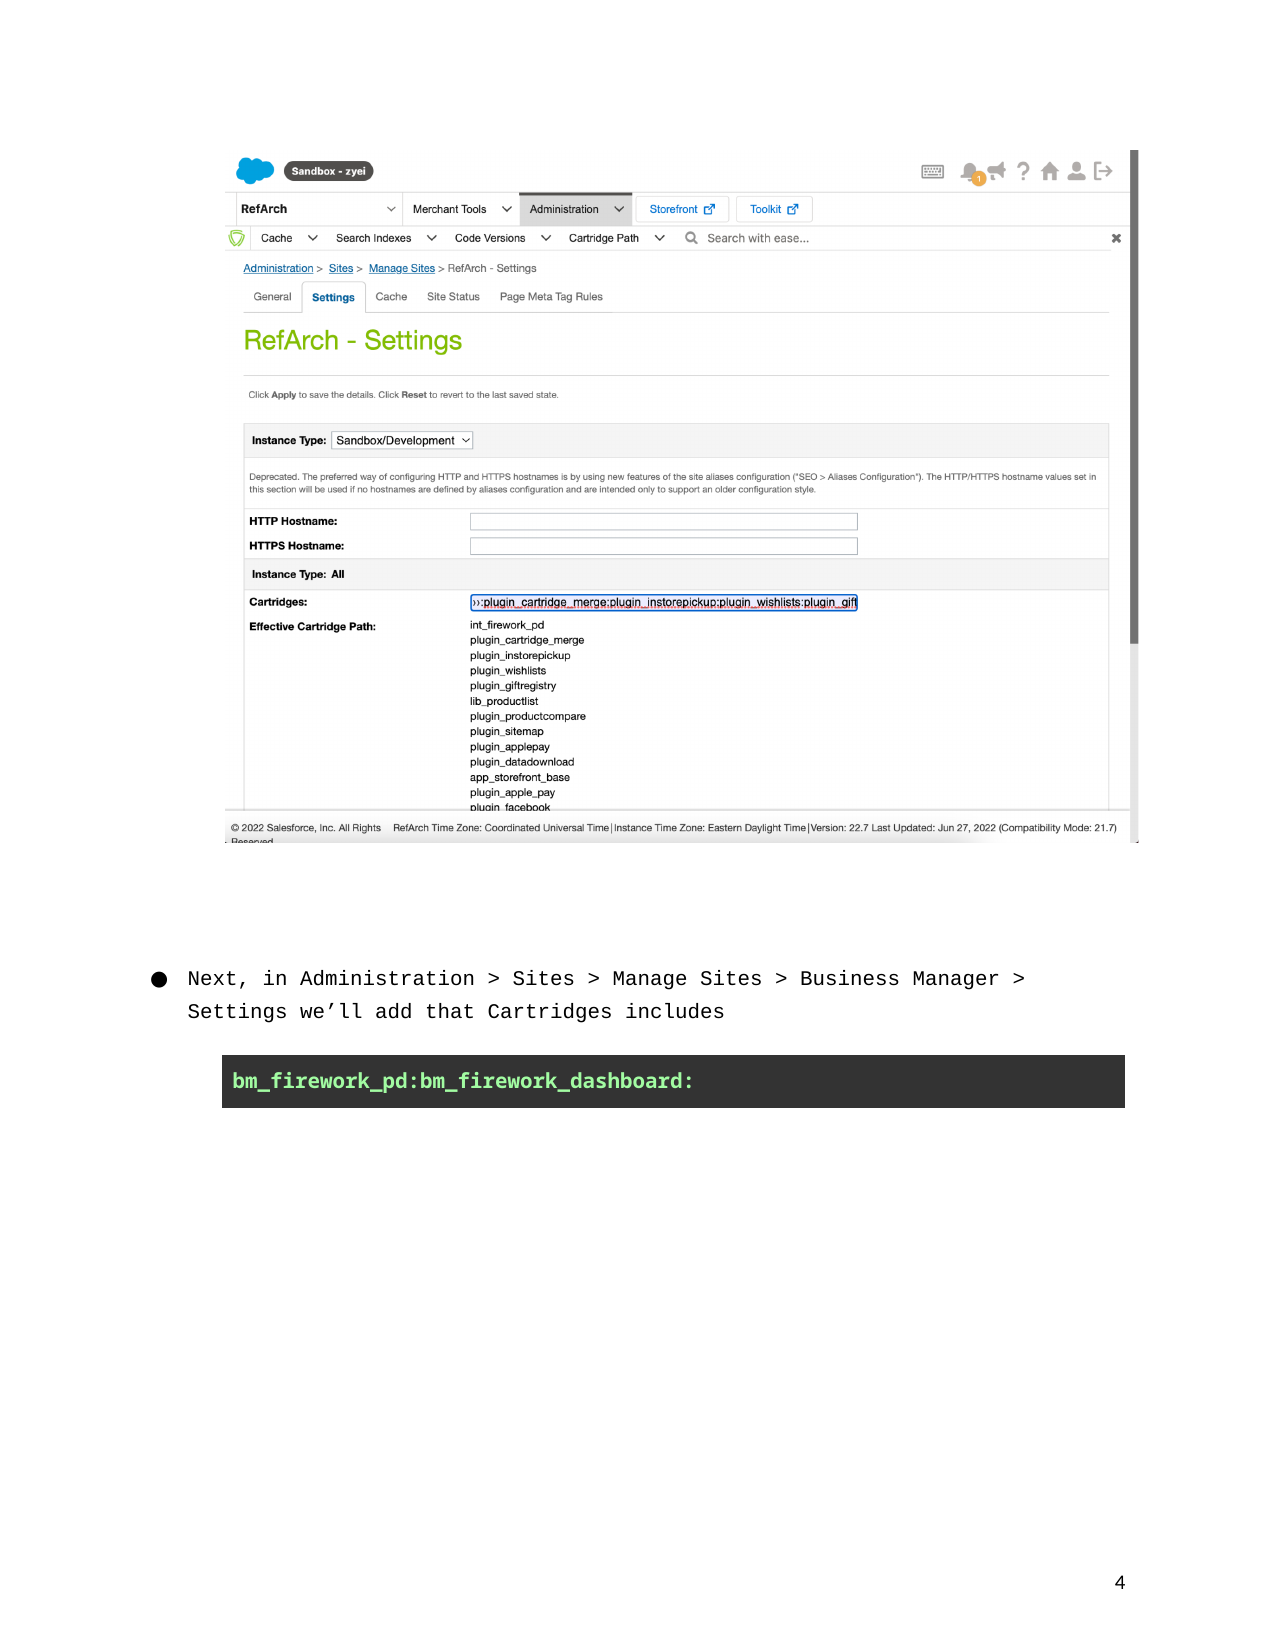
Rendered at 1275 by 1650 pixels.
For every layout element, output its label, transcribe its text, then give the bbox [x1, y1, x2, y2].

list Next, in Administration > Sites > Manage Sites > Business Manager > Settings we’ll add that Cartridges includes [150, 955, 1125, 1024]
table_header bm_firework_pd:bm_firework_dashboard: [222, 1055, 1125, 1108]
picture [225, 150, 1139, 843]
